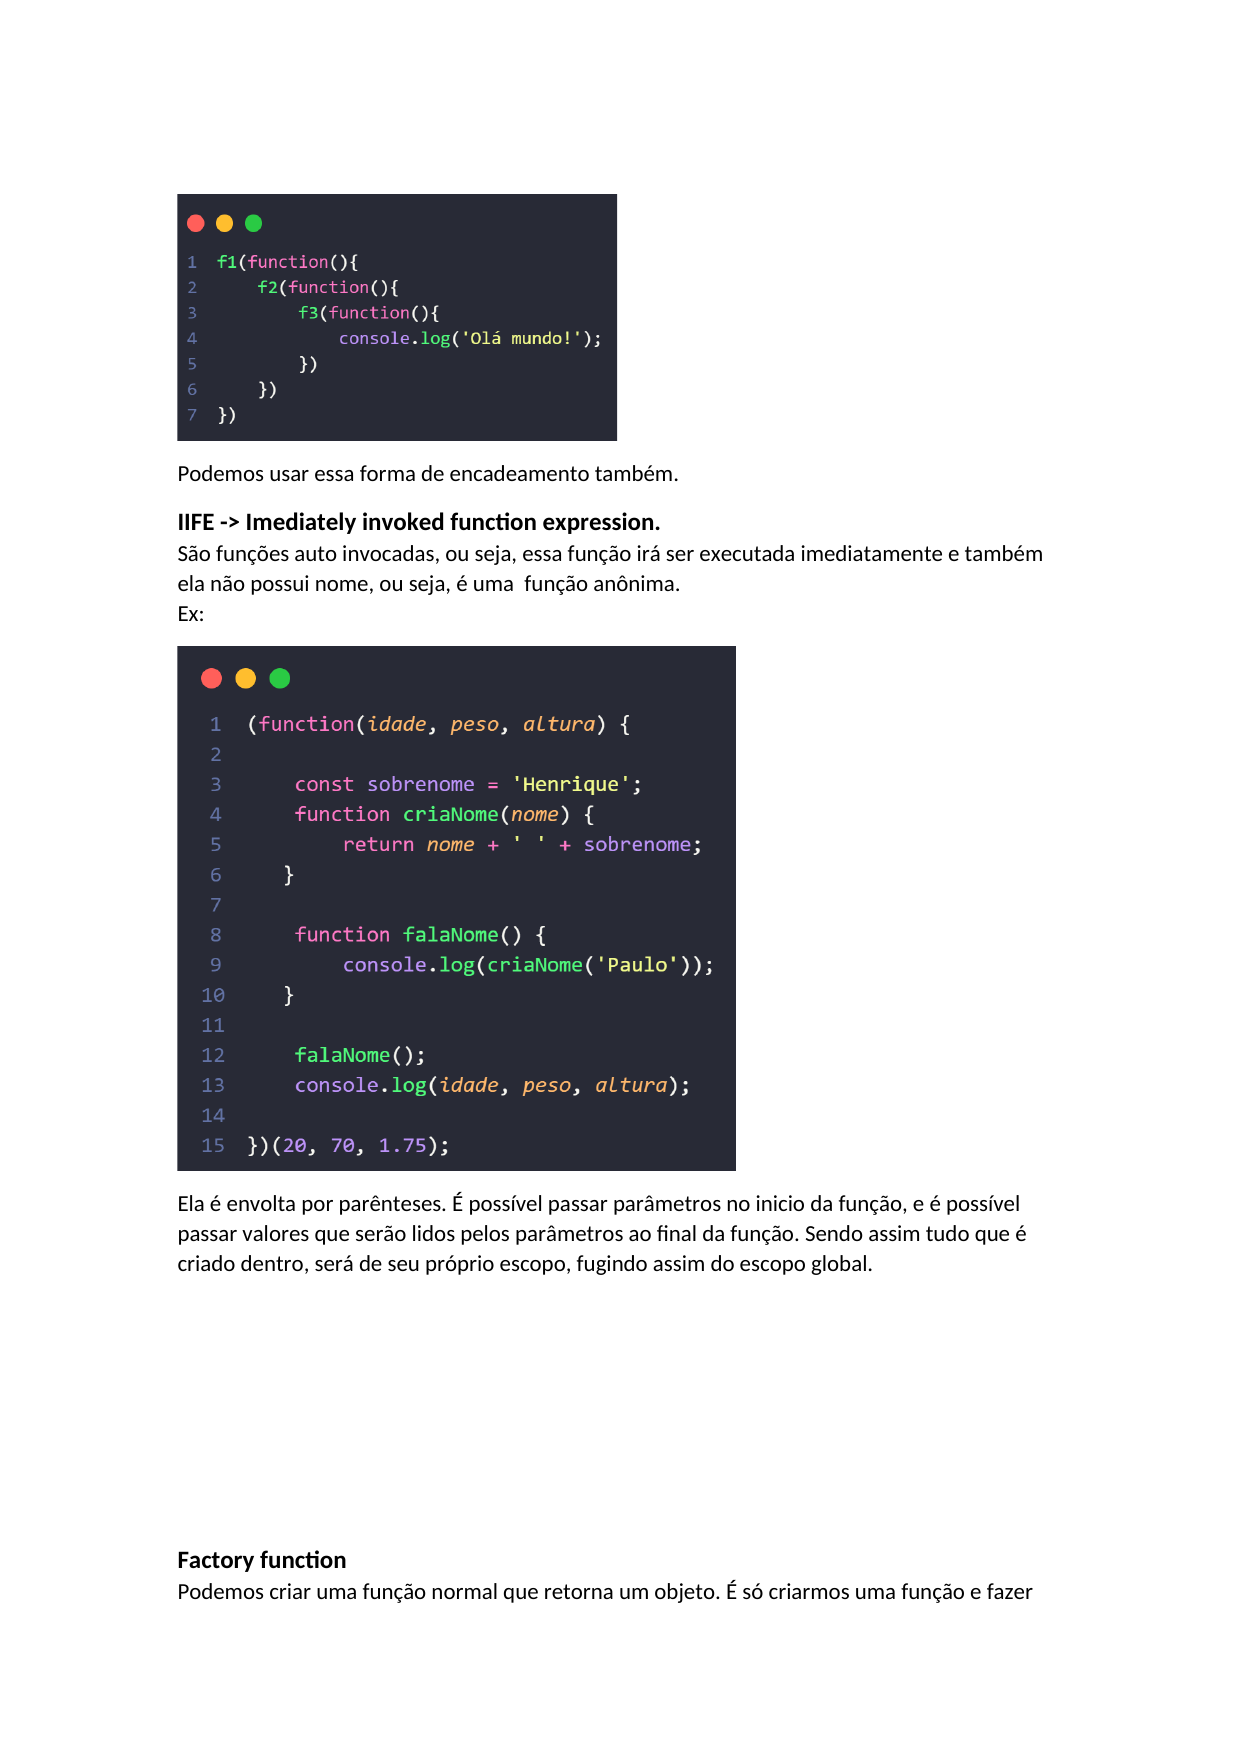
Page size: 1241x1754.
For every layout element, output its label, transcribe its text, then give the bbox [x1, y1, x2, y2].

text Ela é envolta por parênteses. É possível passar parâmetros no inicio da função, e é possível passar valores que serão lidos pelos parâmetros ao final da função. Sendo assim tudo que é criado dentro, será de seu próprio escopo, fugindo assim do escopo global. [177, 1189, 1063, 1277]
picture [177, 646, 736, 1171]
picture [177, 194, 618, 441]
text IIFE -> Imediately invoked function expression. São funções auto invocadas, ou seja, essa função irá ser executada imediatamente e também ela não possui nome, ou seja, é uma função anônima. Ex: [177, 506, 1063, 628]
text Podemos usar essa forma de encadeamento também. [177, 459, 1063, 488]
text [177, 1544, 1063, 1605]
